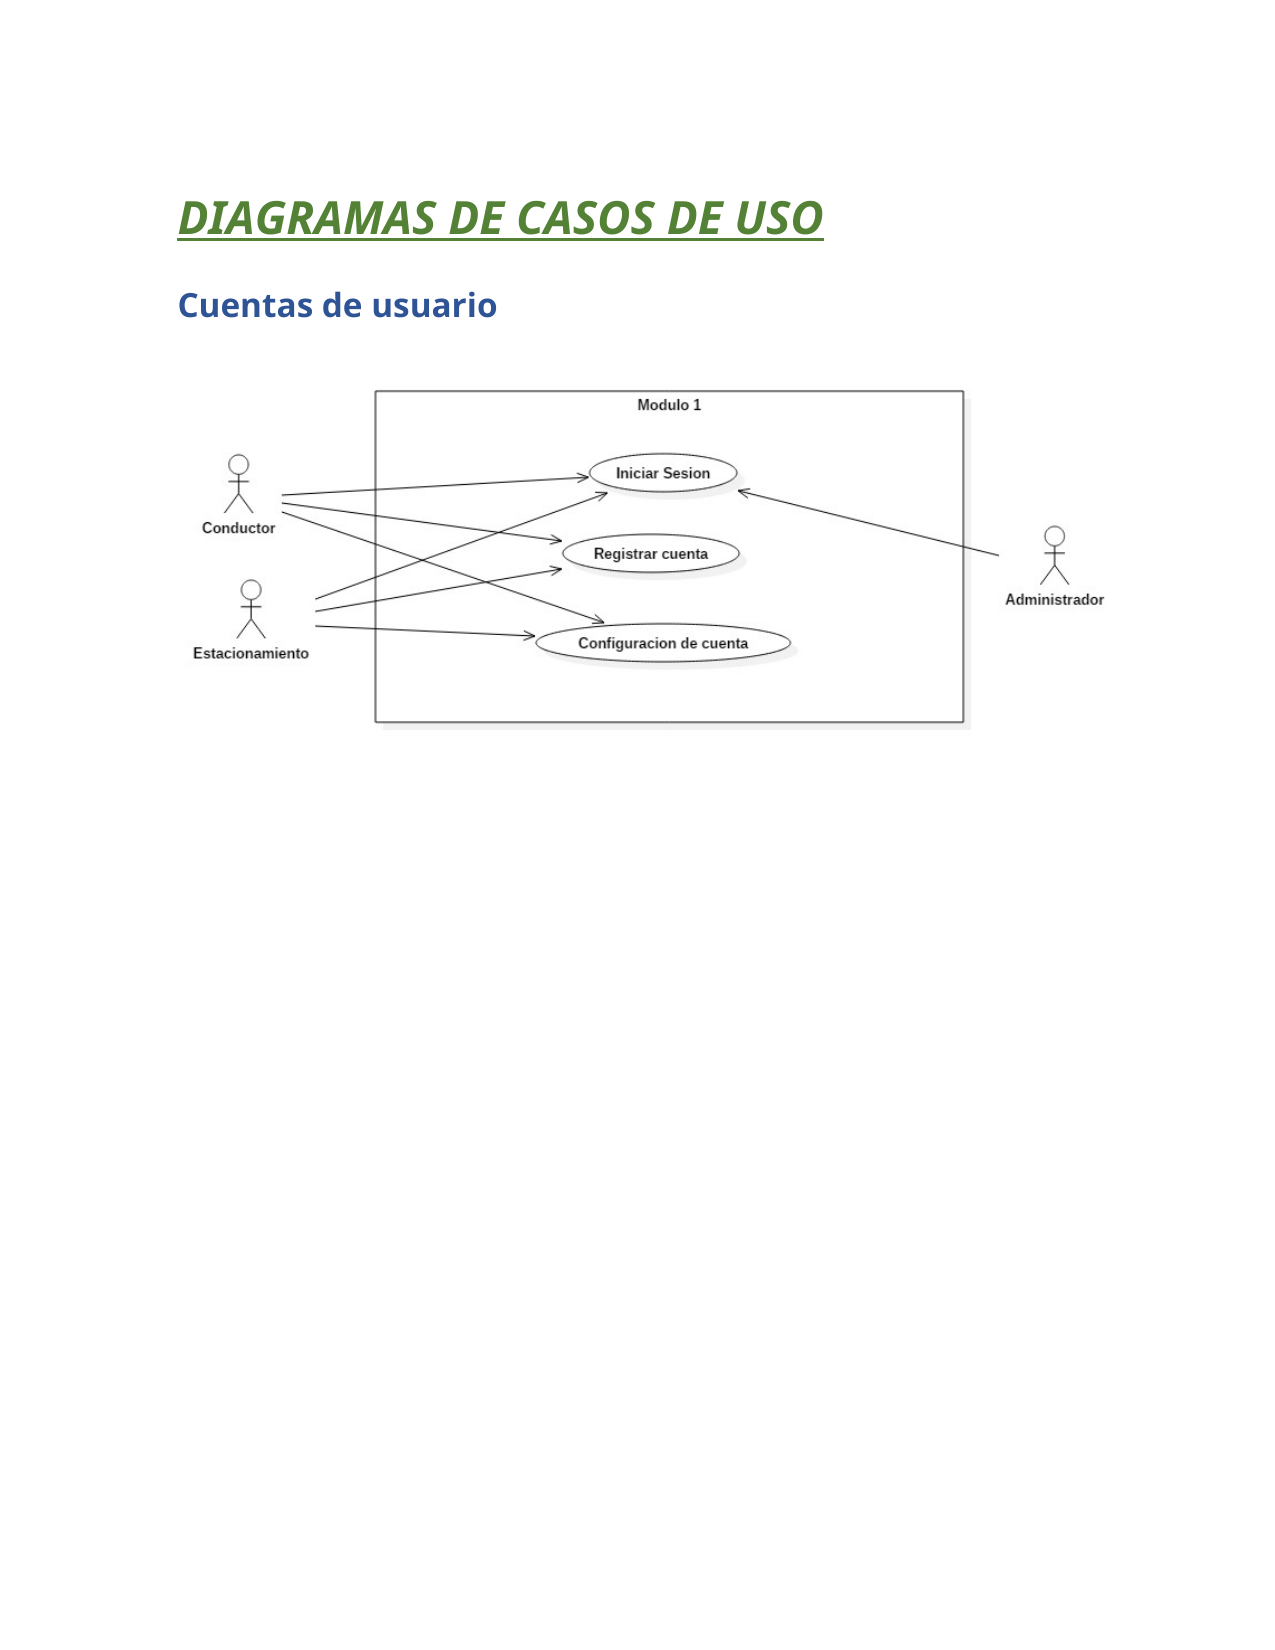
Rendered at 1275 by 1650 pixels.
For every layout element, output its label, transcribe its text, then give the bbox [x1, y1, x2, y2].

picture [177, 381, 1153, 767]
text DIAGRAMAS DE CASOS DE USO [177, 185, 1098, 247]
text Cuentas de usuario [177, 282, 1098, 327]
